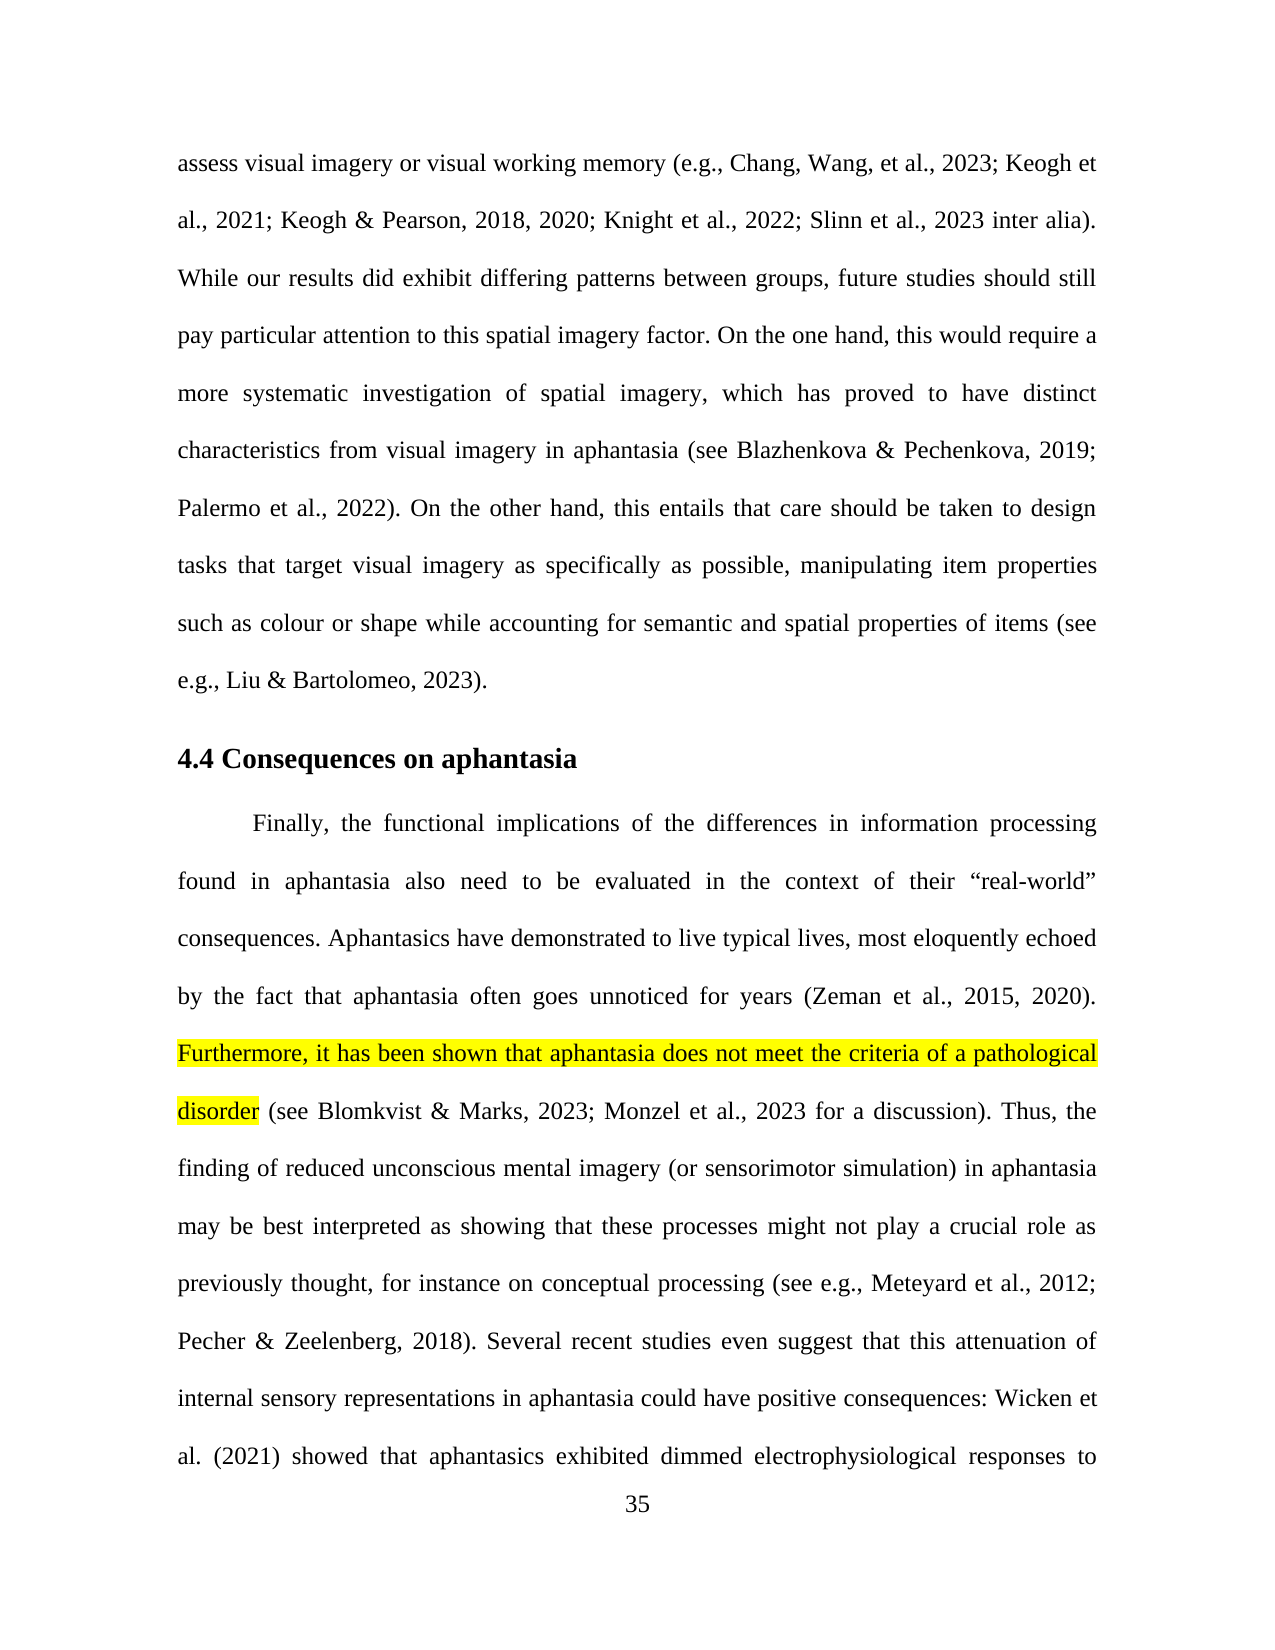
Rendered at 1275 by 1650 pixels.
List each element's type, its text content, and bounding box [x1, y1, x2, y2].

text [177, 148, 1098, 694]
subtitle 4.4 Consequences on aphantasia [177, 741, 1098, 775]
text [177, 1067, 1098, 1470]
